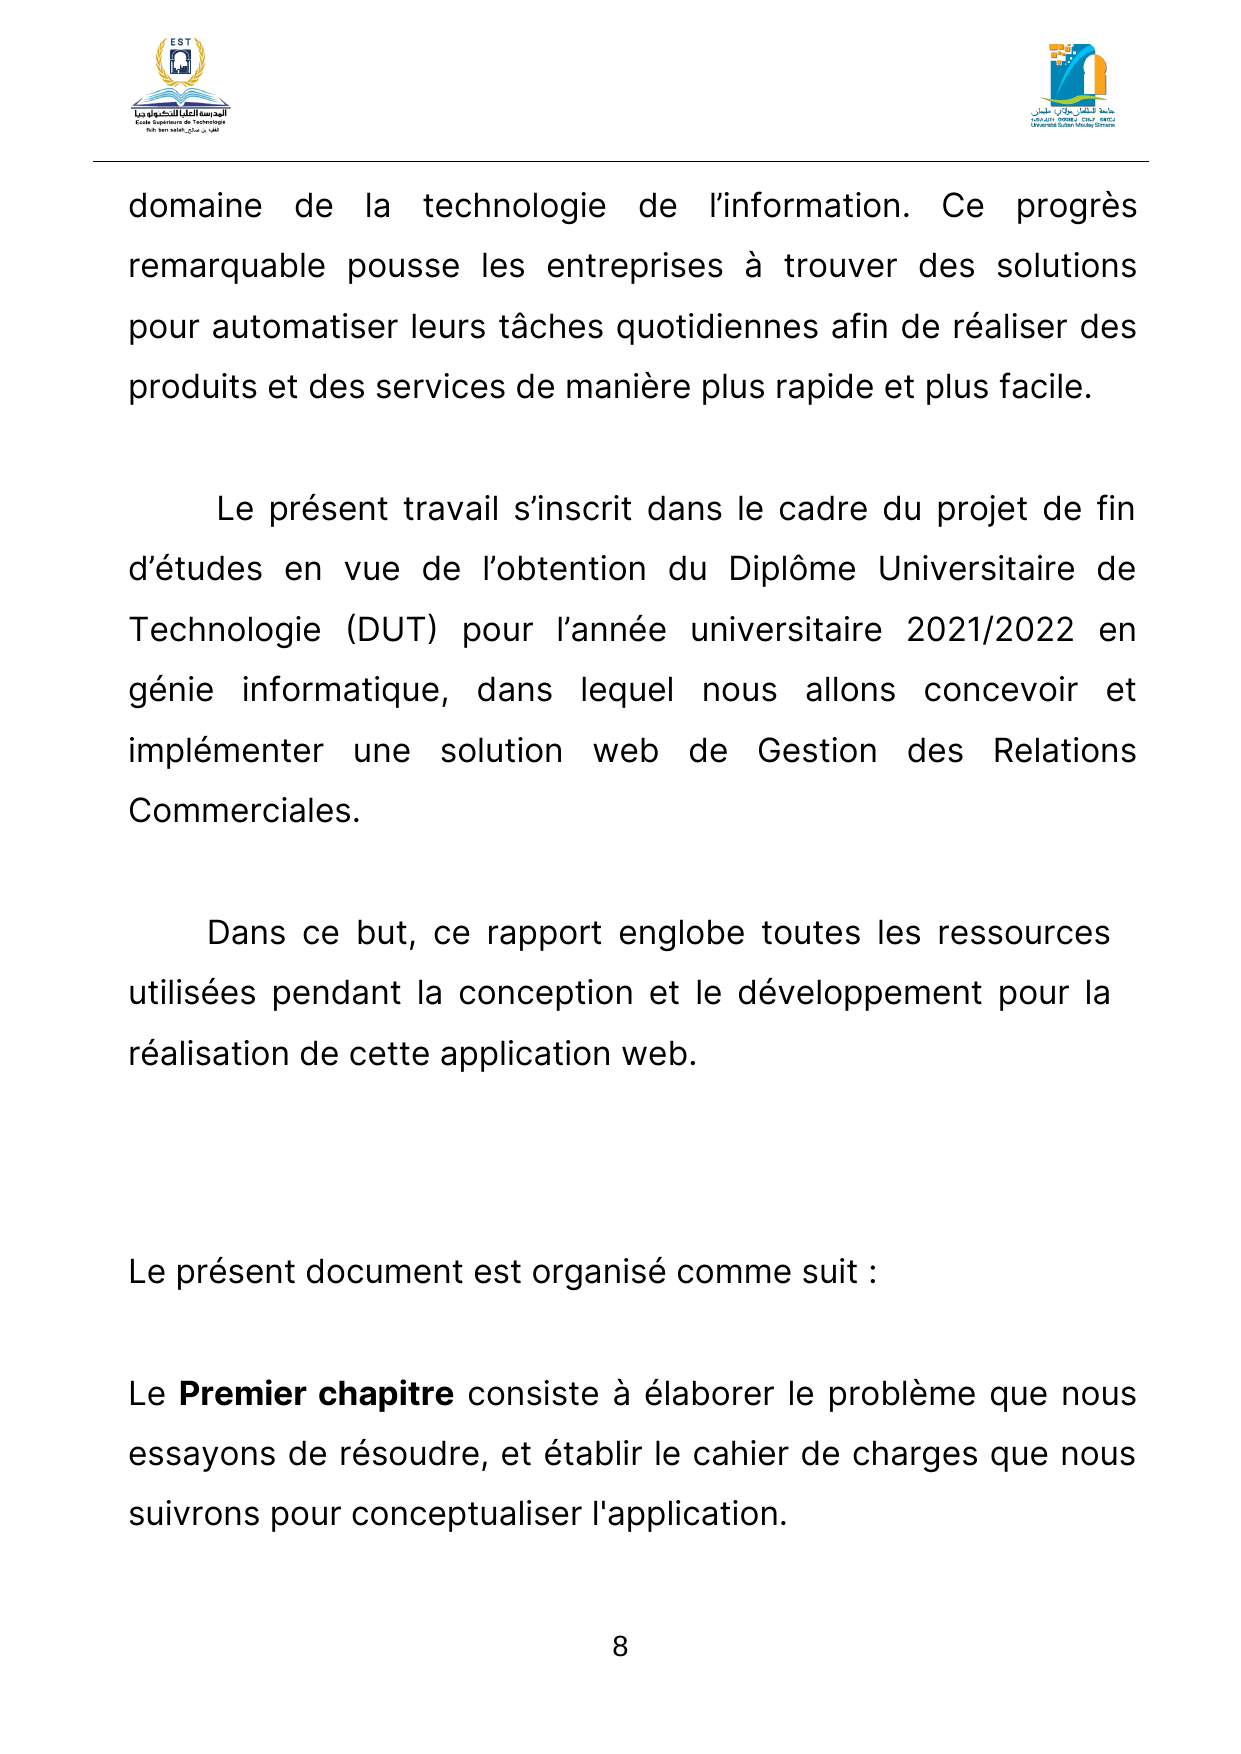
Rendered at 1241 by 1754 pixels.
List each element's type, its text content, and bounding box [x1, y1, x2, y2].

picture [126, 23, 236, 149]
text Le présent travail s’inscrit dans le cadre du projet de fin d’études en vue de l’obtention du Diplôme Universitaire de Technologie (DUT) pour l’année universitaire 2021/2022 en génie informatique, dans lequel nous allons concevoir et implémenter une solution web de Gestion des Relations Commerciales. [128, 488, 1138, 830]
text Le Premier chapitre consiste à élaborer le problème que nous essayons de résoudre, et établir le cahier de charges que nous suivrons pour conceptualiser l'application. [128, 1373, 1138, 1534]
text Le présent document est organisé comme suit : [72, 1251, 1138, 1291]
picture [1031, 44, 1115, 116]
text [128, 116, 1138, 407]
text Dans ce but, ce rapport englobe toutes les ressources utilisées pendant la conception et le développement pour la réalisation de cette application web. [128, 912, 1112, 1073]
